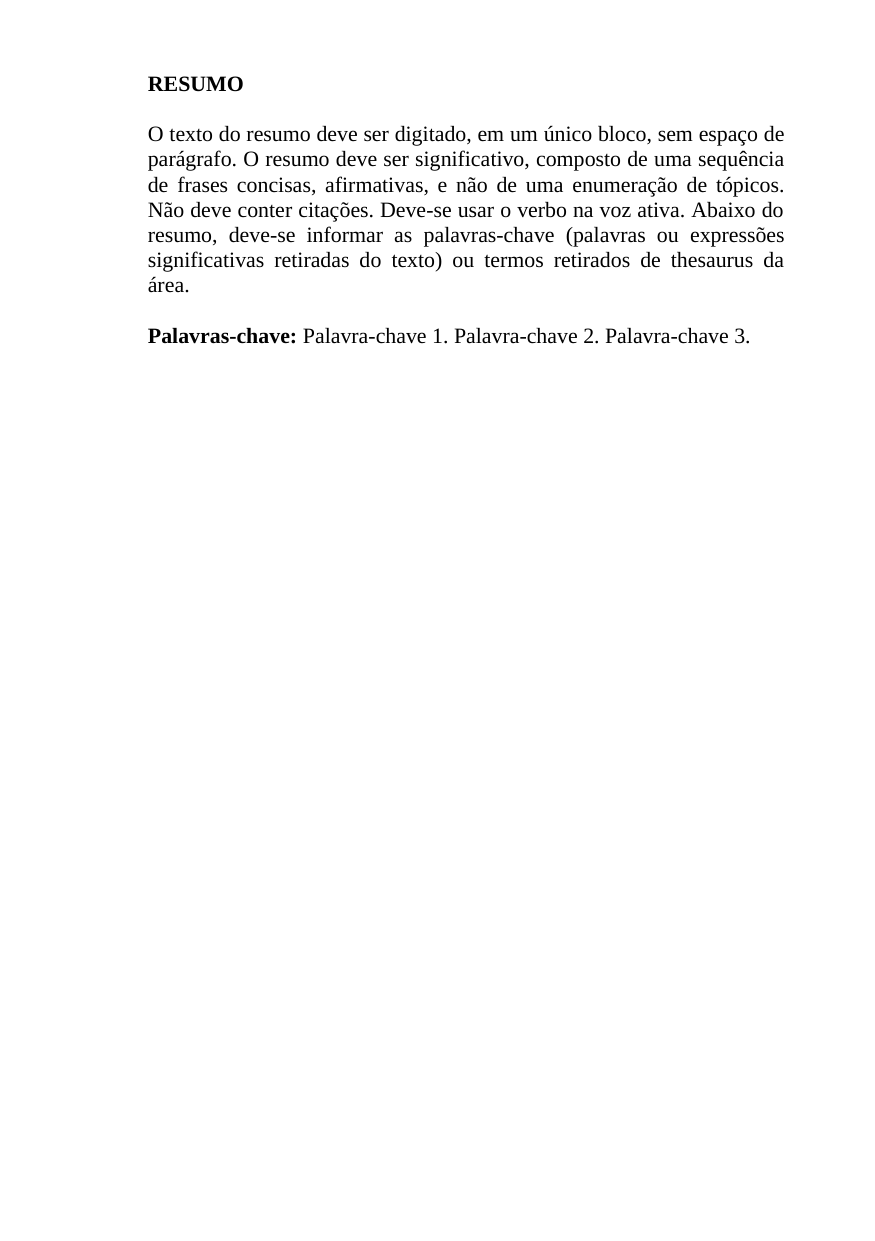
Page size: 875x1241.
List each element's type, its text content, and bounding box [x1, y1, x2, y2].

text Palavras-chave: Palavra-chave 1. Palavra-chave 2. Palavra-chave 3. [148, 323, 785, 348]
text O texto do resumo deve ser digitado, em um único bloco, sem espaço de parágrafo. O resumo deve ser significativo, composto de uma sequência de frases concisas, afirmativas, e não de uma enumeração de tópicos. Não deve conter citações. Deve-se usar o verbo na voz ativa. Abaixo do resumo, deve-se informar as palavras-chave (palavras ou expressões significativas retiradas do texto) ou termos retirados de thesaurus da área. [148, 121, 785, 298]
subtitle RESUMO [148, 71, 785, 96]
